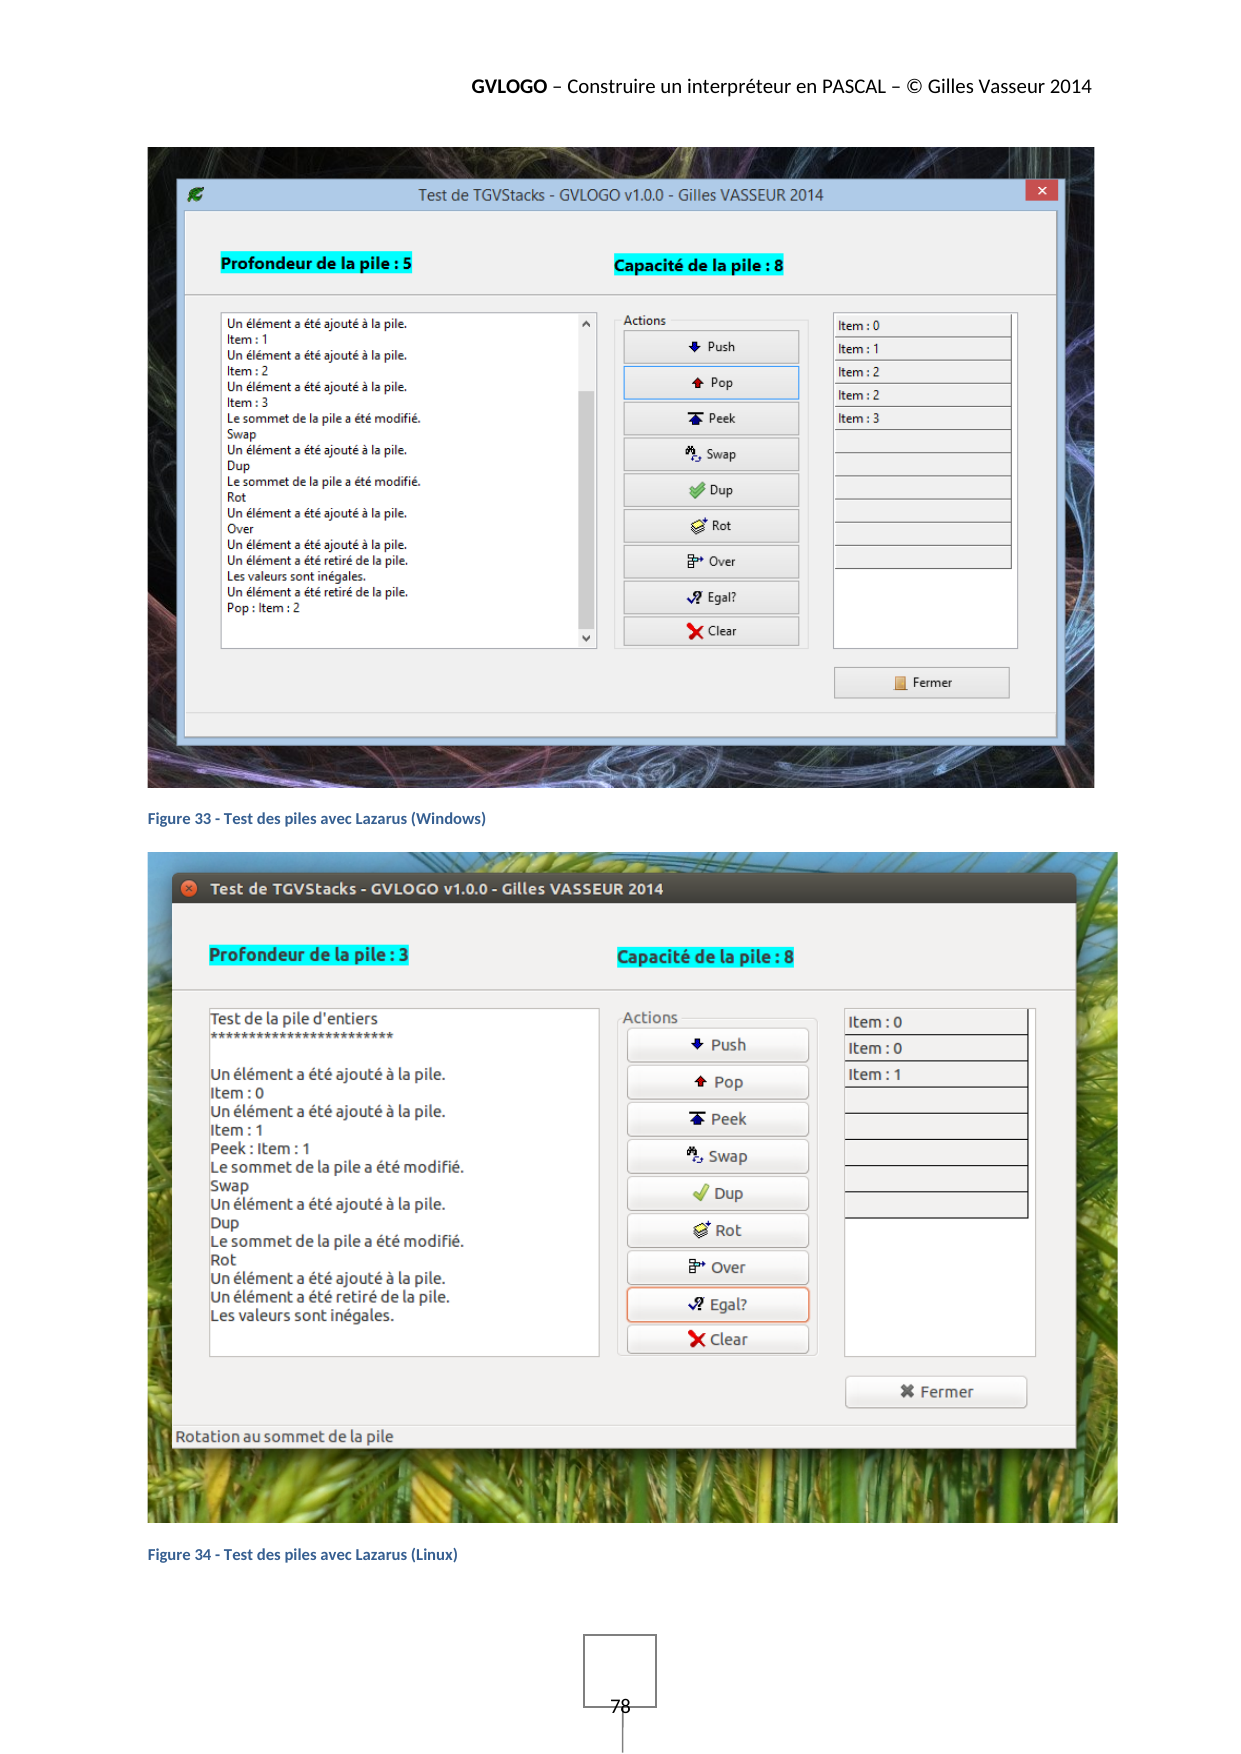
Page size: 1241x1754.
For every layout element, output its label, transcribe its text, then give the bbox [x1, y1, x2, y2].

picture [147, 147, 1095, 788]
picture [147, 852, 1118, 1523]
